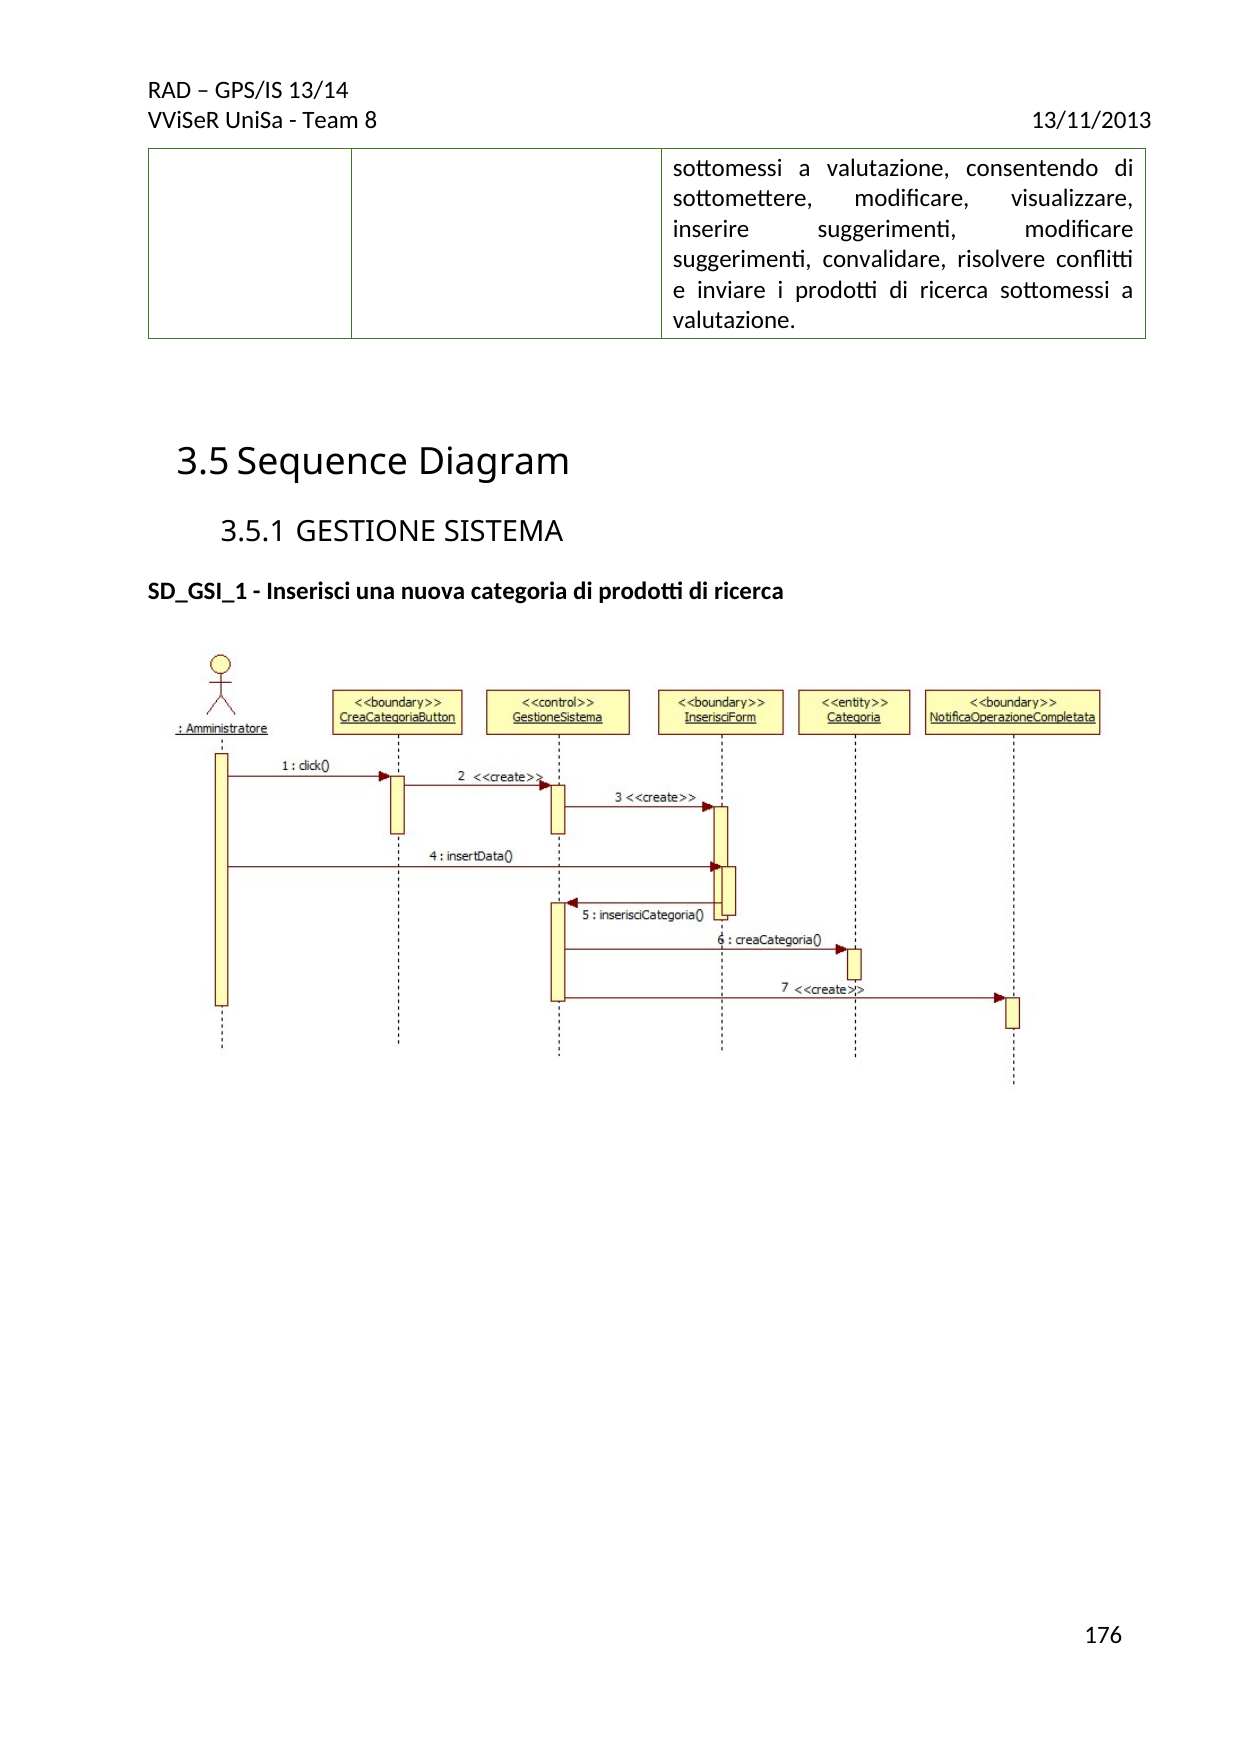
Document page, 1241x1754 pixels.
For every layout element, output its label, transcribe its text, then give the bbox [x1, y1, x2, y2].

picture [147, 631, 1123, 1107]
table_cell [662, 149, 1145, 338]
text SD_GSI_1 - Inserisci una nuova categoria di prodotti di ricerca [148, 575, 1122, 606]
subtitle Sequence Diagram [176, 434, 1122, 486]
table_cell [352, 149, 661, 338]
subtitle Gestione Sistema [220, 511, 1122, 550]
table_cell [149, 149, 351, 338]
